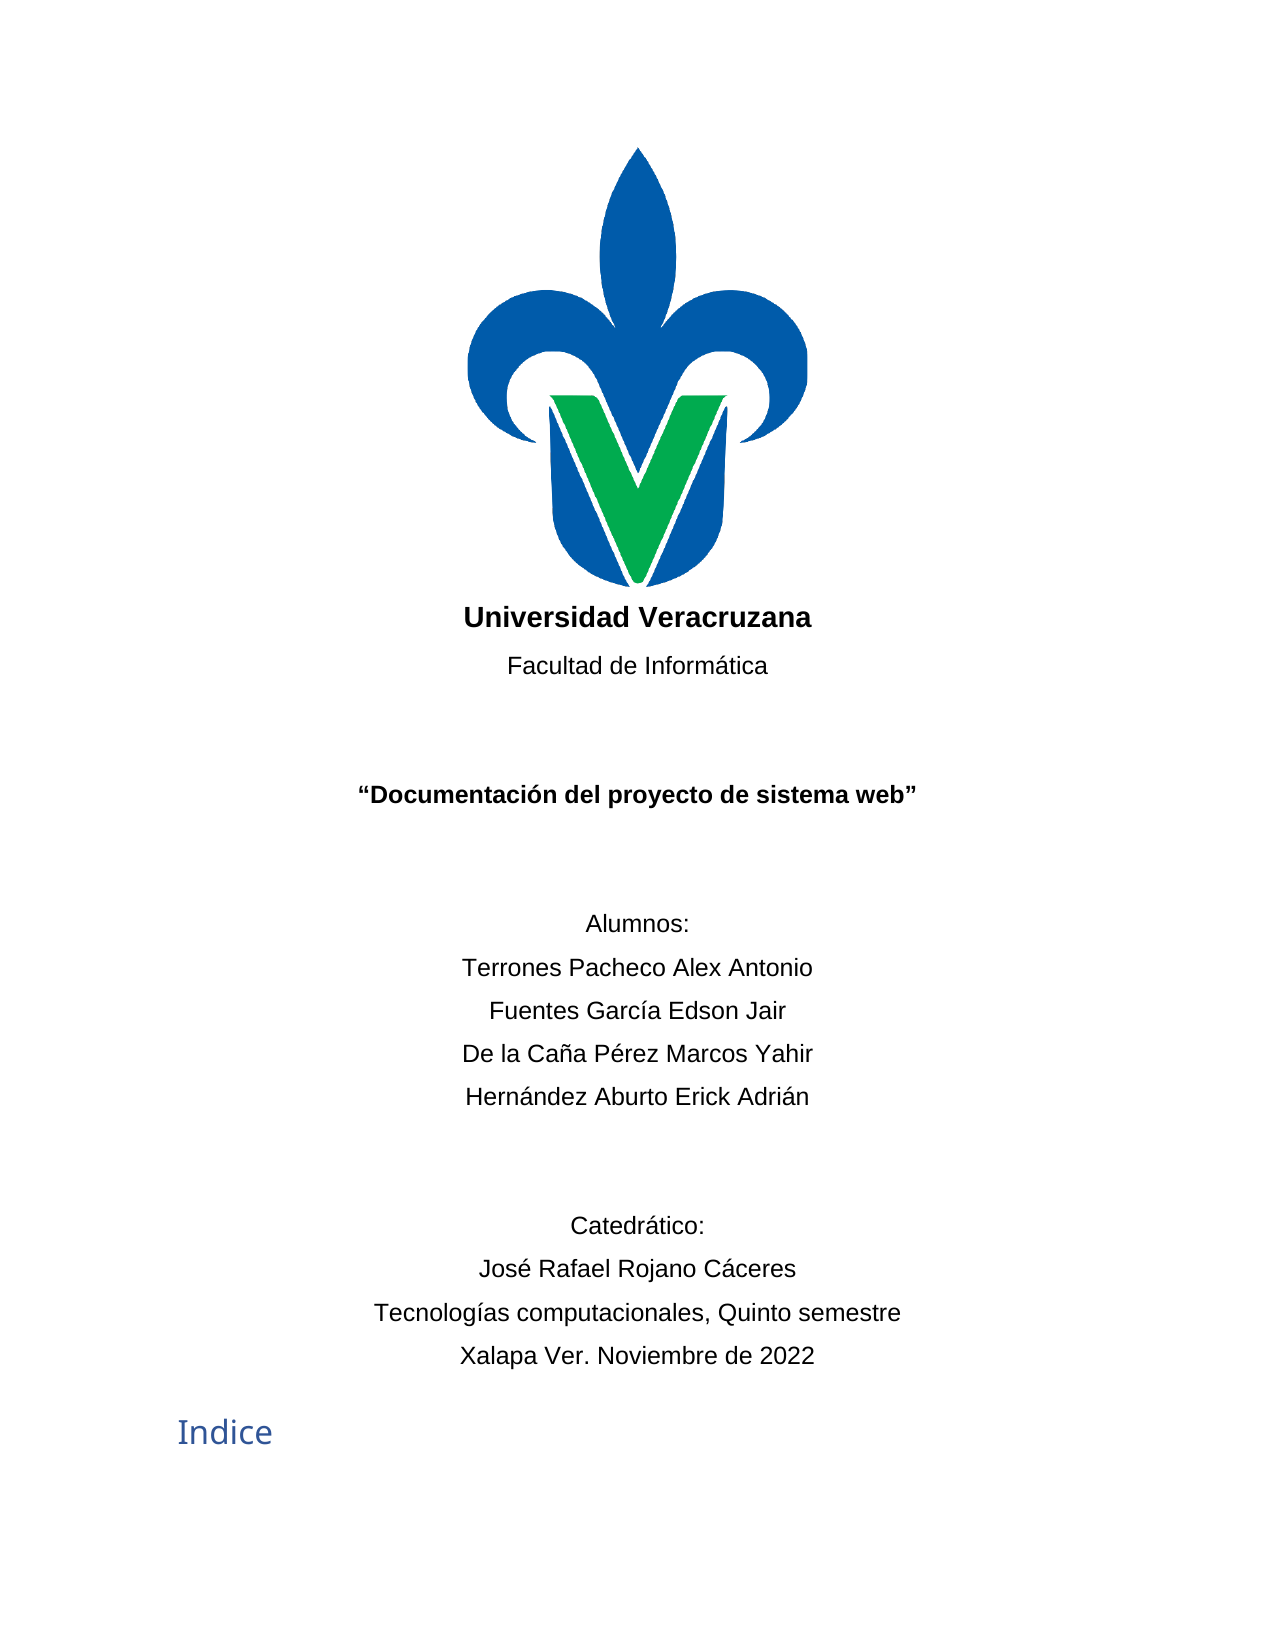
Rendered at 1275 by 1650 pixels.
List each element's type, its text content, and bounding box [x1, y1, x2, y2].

text Xalapa Ver. Noviembre de 2022 [177, 1341, 1098, 1369]
text Terrones Pacheco Alex Antonio [177, 952, 1098, 981]
text De la Caña Pérez Marcos Yahir [177, 1039, 1098, 1067]
text Tecnologías computacionales, Quinto semestre [177, 1297, 1098, 1326]
text Hernández Aburto Erick Adrián [177, 1082, 1098, 1111]
text Alumnos: [177, 909, 1098, 938]
text José Rafael Rojano Cáceres [177, 1254, 1098, 1283]
text Universidad Veracruzana [177, 600, 1098, 634]
picture [467, 147, 808, 587]
text Facultad de Informática [177, 651, 1098, 679]
text “Documentación del proyecto de sistema web” [177, 780, 1098, 809]
text Catedrático: [177, 1211, 1098, 1240]
text Fuentes García Edson Jair [177, 996, 1098, 1024]
